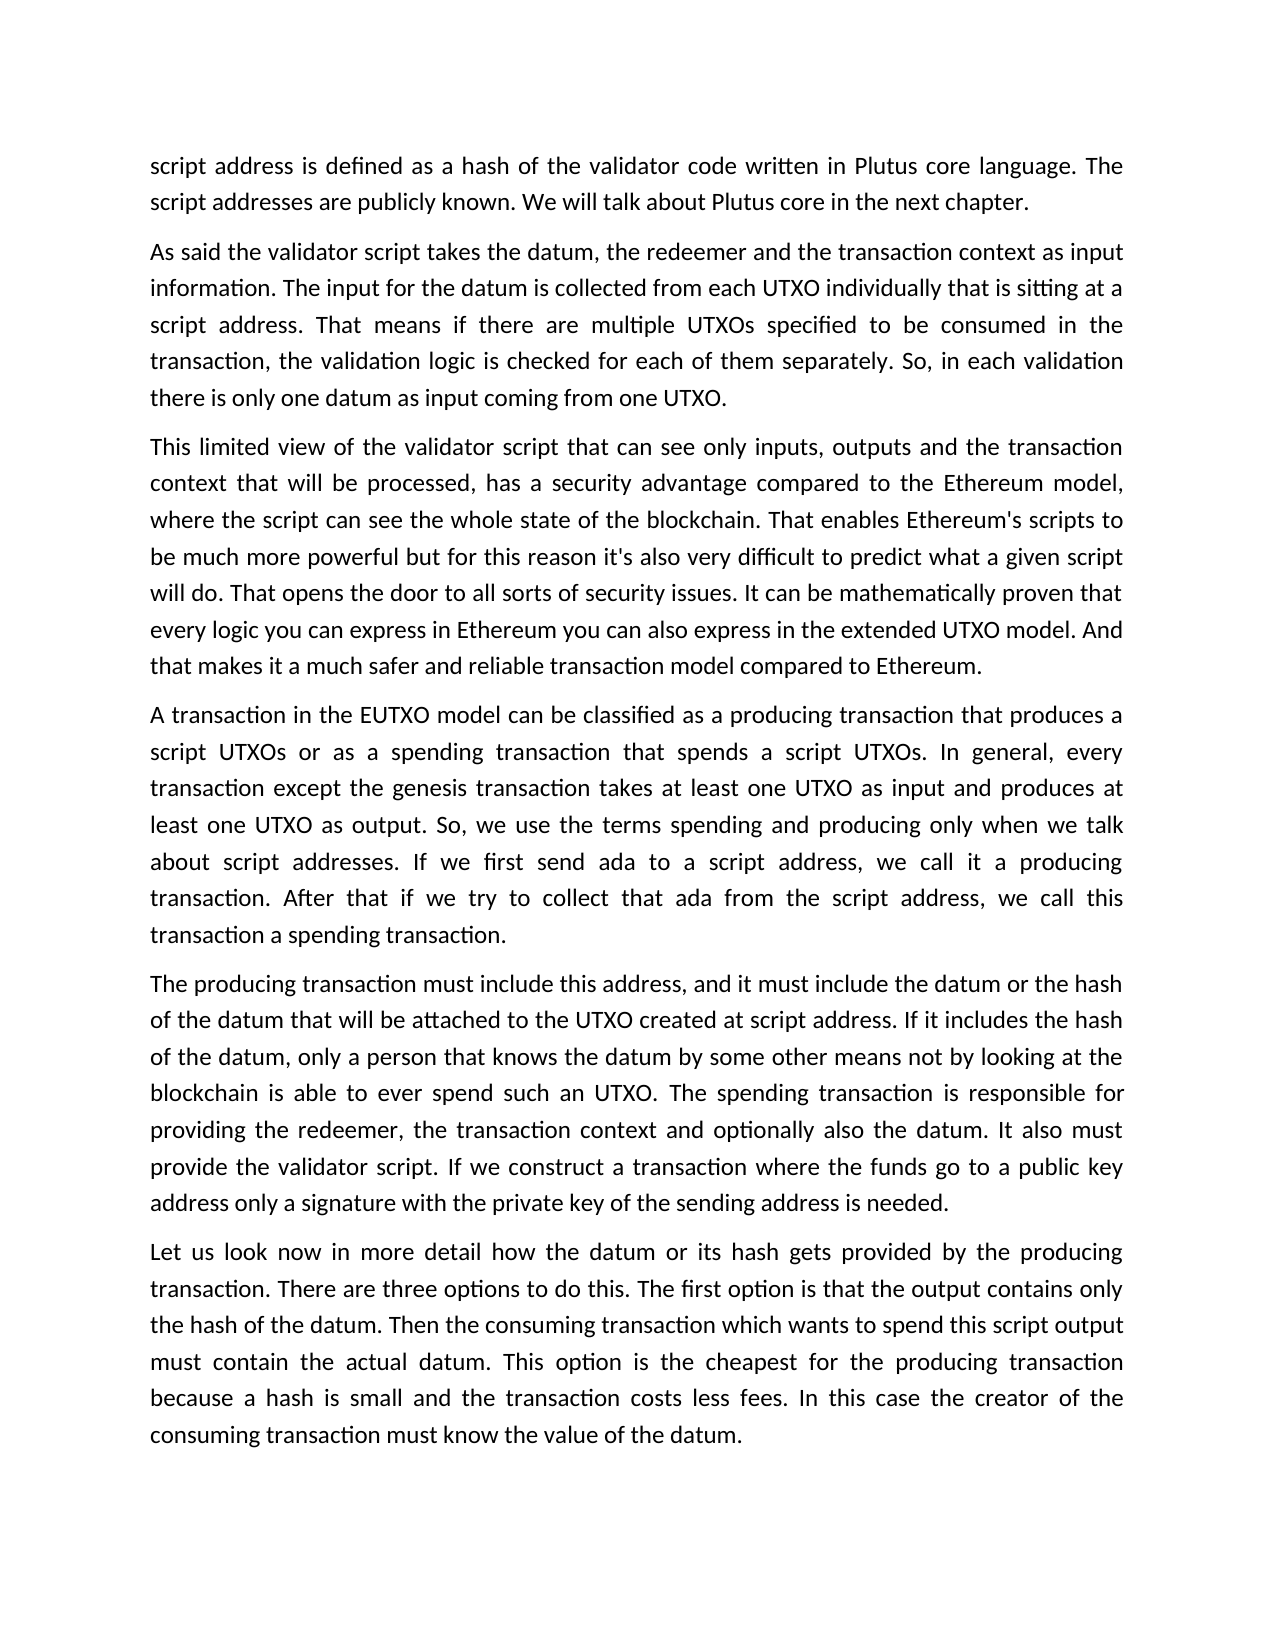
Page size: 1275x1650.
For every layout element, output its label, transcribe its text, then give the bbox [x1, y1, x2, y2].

text This limited view of the validator script that can see only inputs, outputs and the transaction context that will be processed, has a security advantage compared to the Ethereum model, where the script can see the whole state of the blockchain. That enables Ethereum's scripts to be much more powerful but for this reason it's also very difficult to predict what a given script will do. That opens the door to all sorts of security issues. It can be mathematically proven that every logic you can express in Ethereum you can also express in the extended UTXO model. And that makes it a much safer and reliable transaction model compared to Ethereum. [150, 431, 1125, 681]
text Let us look now in more detail how the datum or its hash gets provided by the producing transaction. There are three options to do this. The first option is that the output contains only the hash of the datum. Then the consuming transaction which wants to spend this script output must contain the actual datum. This option is the cheapest for the producing transaction because a hash is small and the transaction costs less fees. In this case the creator of the consuming transaction must know the value of the datum. [150, 1236, 1125, 1449]
text A transaction in the EUTXO model can be classified as a producing transaction that produces a script UTXOs or as a spending transaction that spends a script UTXOs. In general, every transaction except the genesis transaction takes at least one UTXO as input and produces at least one UTXO as output. So, we use the terms spending and producing only when we talk about script addresses. If we first send ada to a script address, we call it a producing transaction. After that if we try to collect that ada from the script address, we call this transaction a spending transaction. [150, 699, 1125, 949]
text The producing transaction must include this address, and it must include the datum or the hash of the datum that will be attached to the UTXO created at script address. If it includes the hash of the datum, only a person that knows the datum by some other means not by looking at the blockchain is able to ever spend such an UTXO. The spending transaction is responsible for providing the redeemer, the transaction context and optionally also the datum. It also must provide the validator script. If we construct a transaction where the funds go to a public key address only a signature with the private key of the sending address is needed. [150, 968, 1125, 1218]
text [150, 150, 1125, 217]
text As said the validator script takes the datum, the redeemer and the transaction context as input information. The input for the datum is collected from each UTXO individually that is sitting at a script address. That means if there are multiple UTXOs specified to be consumed in the transaction, the validation logic is checked for each of them separately. So, in each validation there is only one datum as input coming from one UTXO. [150, 236, 1125, 412]
